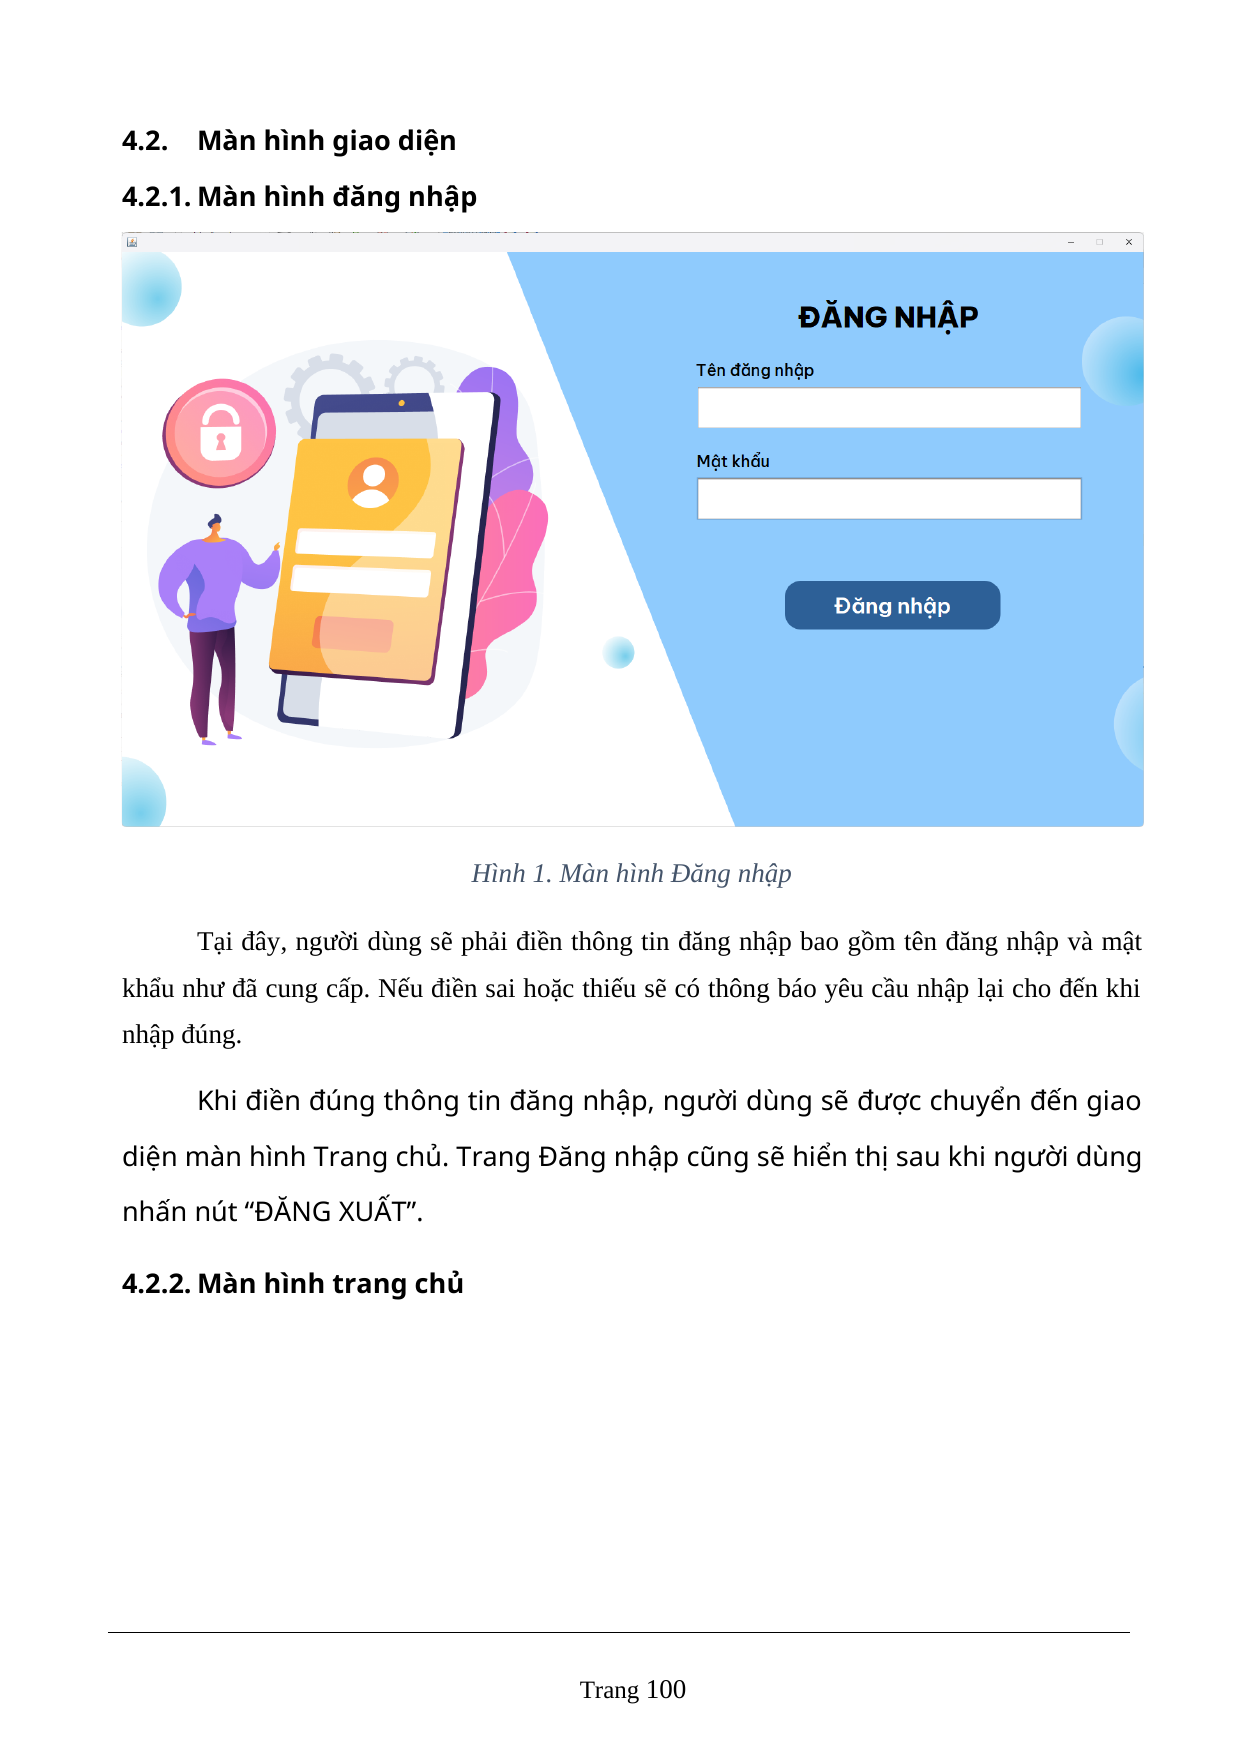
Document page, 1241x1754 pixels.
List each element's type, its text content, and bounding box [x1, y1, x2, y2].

picture [121, 232, 1144, 827]
list Màn hình đăng nhập [122, 177, 1144, 214]
text Khi điền đúng thông tin đăng nhập, người dùng sẽ được chuyển đến giao diện màn hình Trang chủ. Trang Đăng nhập cũng sẽ hiển thị sau khi người dùng nhấn nút “ĐĂNG XUẤT”. [122, 1082, 1144, 1229]
text Tại đây, người dùng sẽ phải điền thông tin đăng nhập bao gồm tên đăng nhập và mật khẩu như đã cung cấp. Nếu điền sai hoặc thiếu sẽ có thông báo yêu cầu nhập lại cho đến khi nhập đúng. [122, 925, 1144, 1049]
list Màn hình trang chủ [122, 1264, 1144, 1301]
list Màn hình giao diện [122, 122, 1144, 159]
text Hình 1. Màn hình Đăng nhập [122, 858, 1144, 889]
